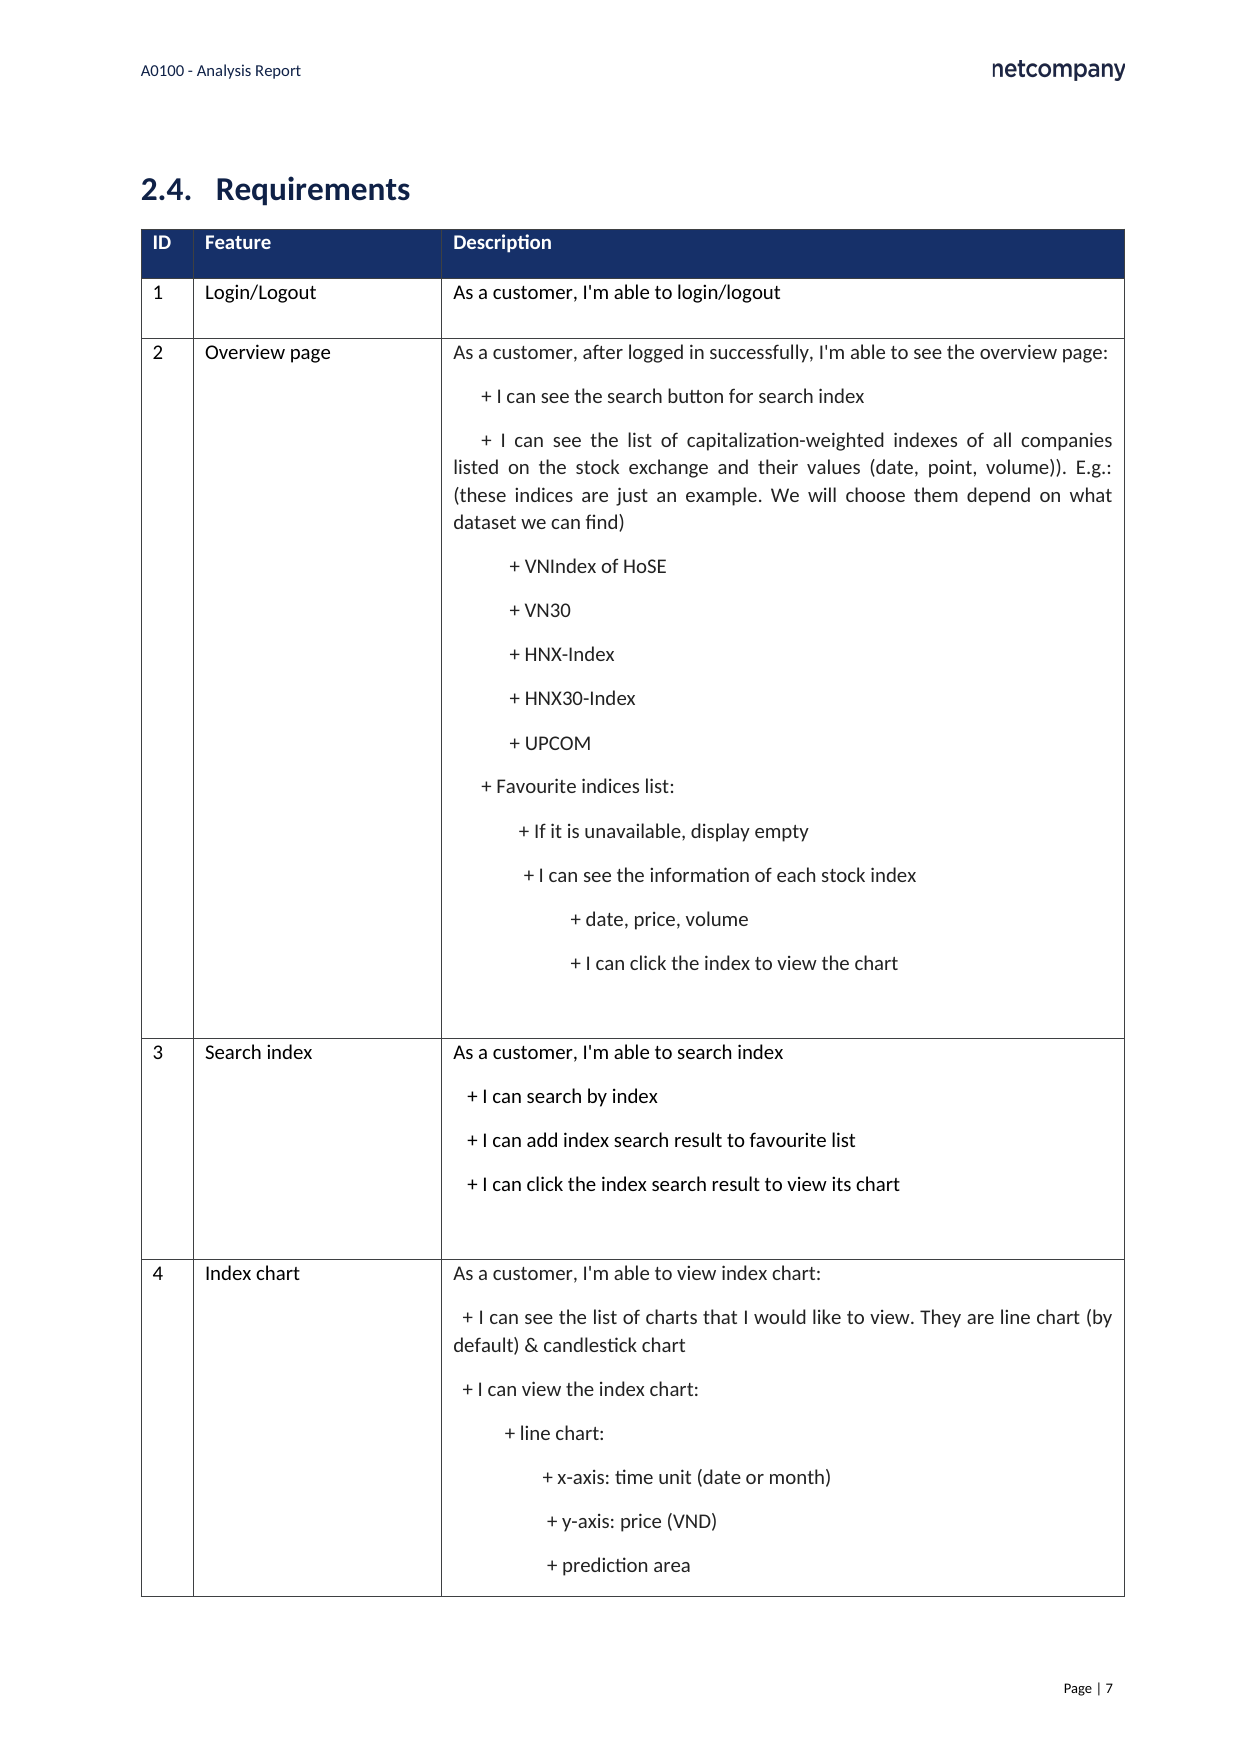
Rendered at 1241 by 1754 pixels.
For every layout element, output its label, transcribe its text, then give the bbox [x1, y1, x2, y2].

table_cell As a customer, I'm able to login/logout [442, 279, 1124, 338]
table_cell 2 [142, 339, 193, 1038]
table_cell Index chart [194, 1260, 441, 1596]
table_cell Search index [194, 1039, 441, 1259]
table_cell Login/Logout [194, 279, 441, 338]
table_cell 1 [142, 279, 193, 338]
table_header Feature [194, 230, 441, 278]
table_cell As a customer, after logged in successfully, I'm able to see the overview page: + I can see the search button for search index + I can see the list of capitalization-weighted indexes of all companies listed on the stock exchange and their values (date, point, volume)). E.g.: (these indices are just an example. We will choose them depend on what dataset we can find) + VNIndex of HoSE + VN30 + HNX-Index + HNX30-Index + UPCOM + Favourite indices list: + If it is unavailable, display empty + I can see the information of each stock index + date, price, volume + I can click the index to view the chart [442, 339, 1124, 1038]
table_cell 4 [142, 1260, 193, 1596]
picture [992, 60, 1125, 81]
table_cell Overview page [194, 339, 441, 1038]
table_cell 3 [142, 1039, 193, 1259]
subtitle Requirements [141, 168, 1113, 208]
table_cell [442, 1260, 1124, 1596]
table_header ID [142, 230, 193, 278]
table_cell As a customer, I'm able to search index + I can search by index + I can add index search result to favourite list + I can click the index search result to view its chart [442, 1039, 1124, 1259]
table_header Description [442, 230, 1124, 278]
